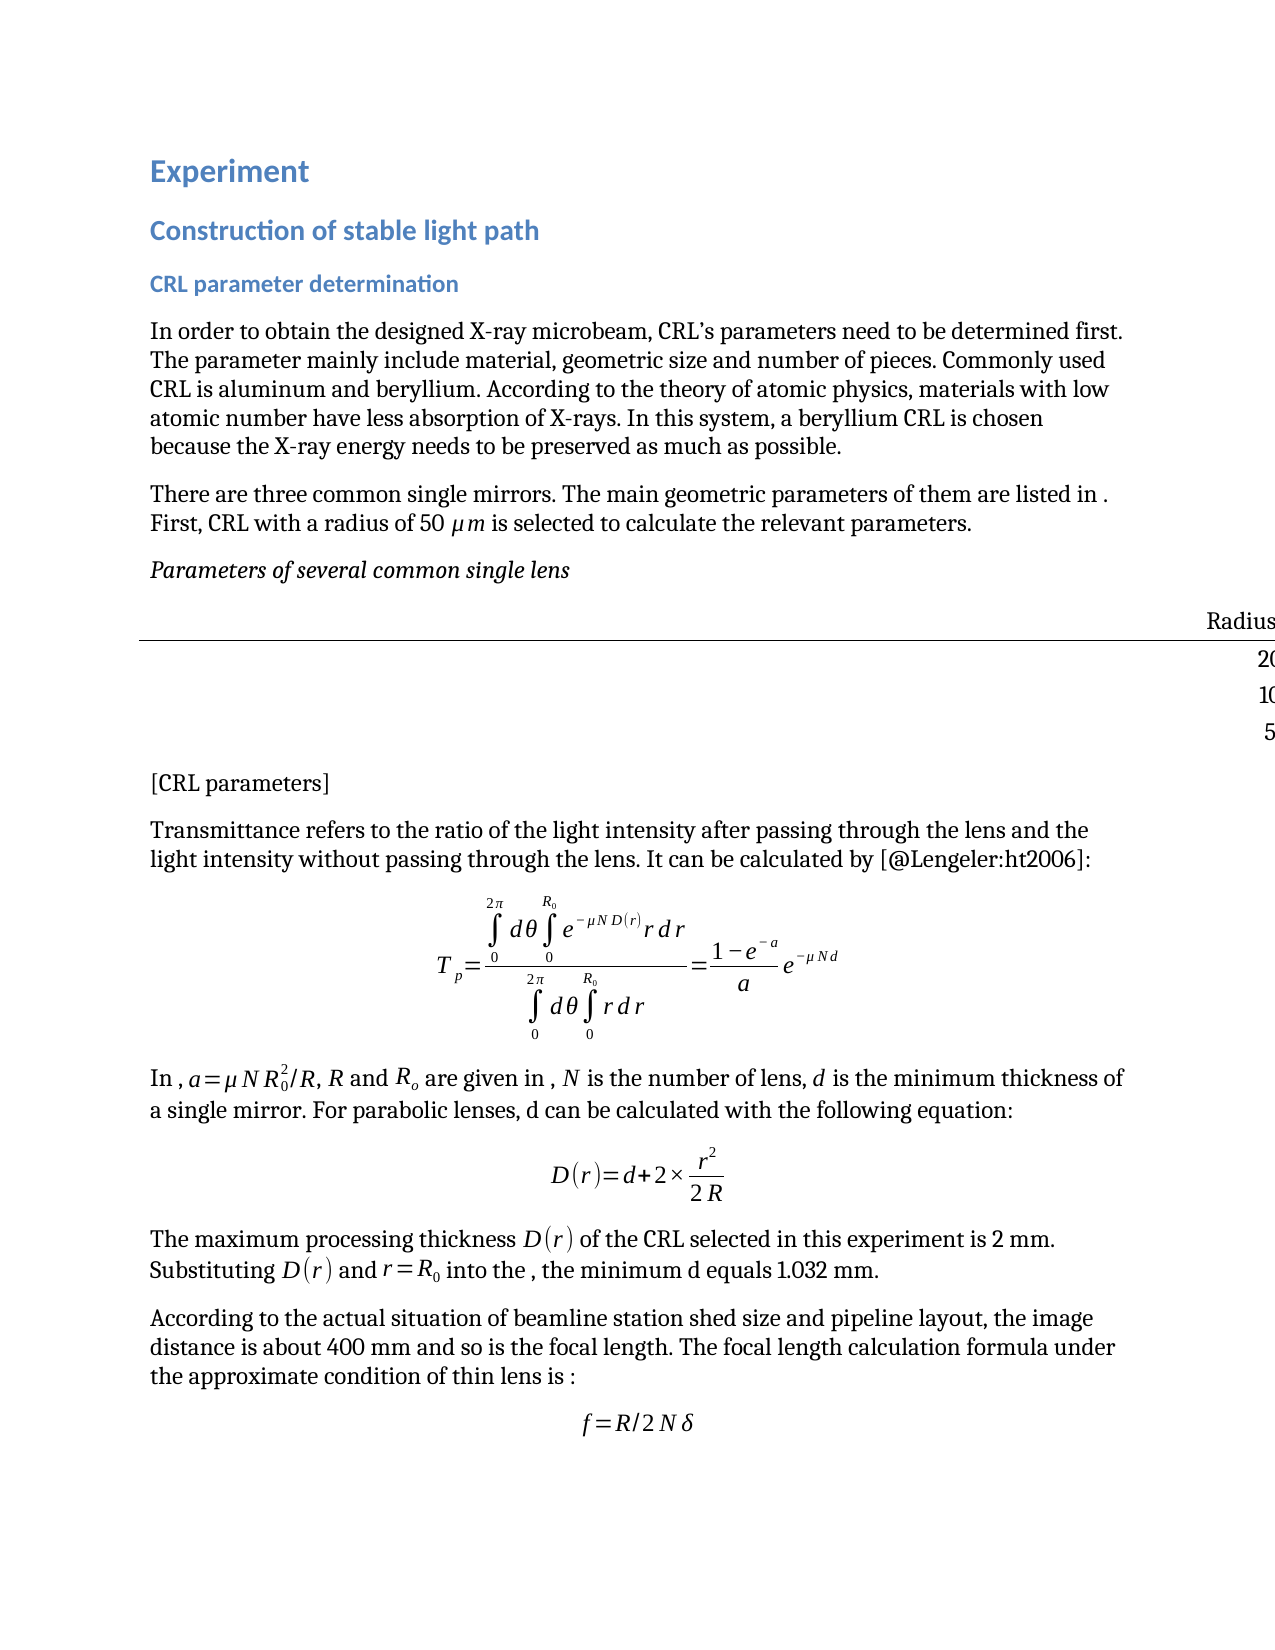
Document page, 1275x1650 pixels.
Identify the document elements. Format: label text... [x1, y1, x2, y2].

text In order to obtain the designed X-ray microbeam, CRL’s parameters need to be determined first. The parameter mainly include material, geometric size and number of pieces. Commonly used CRL is aluminum and beryllium. According to the theory of atomic physics, materials with low atomic number have less absorption of X-rays. In this system, a beryllium CRL is chosen because the X-ray energy needs to be preserved as much as possible. [150, 317, 1125, 461]
table_header Radius / [139, 597, 1275, 640]
table_cell 200 [139, 641, 1275, 677]
subtitle Construction of stable light path [150, 212, 1125, 247]
text [CRL parameters] [150, 769, 1125, 797]
table_cell 100 [139, 678, 1275, 714]
text There are three common single mirrors. The main geometric parameters of them are listed in . First, CRL with a radius of 50 is selected to calculate the relevant parameters. [150, 480, 1125, 537]
text In , , and are given in , is the number of lens, is the minimum thickness of a single mirror. For parabolic lenses, d can be calculated with the following equation: [150, 1061, 1125, 1124]
text Transmittance refers to the ratio of the light intensity after passing through the lens and the light intensity without passing through the lens. It can be calculated by [@Lengeler:ht2006]: [150, 816, 1125, 874]
text Parameters of several common single lens [150, 556, 1125, 585]
table_cell 50 [139, 714, 1275, 750]
text According to the actual situation of beamline station shed size and pipeline layout, the image distance is about 400 mm and so is the focal length. The focal length calculation formula under the approximate condition of thin lens is : [150, 1304, 1125, 1391]
text The maximum processing thickness of the CRL selected in this experiment is 2 mm. Substituting and into the , the minimum d equals 1.032 mm. [150, 1224, 1125, 1286]
subtitle CRL parameter determination [150, 268, 1125, 298]
subtitle Experiment [150, 150, 1125, 191]
